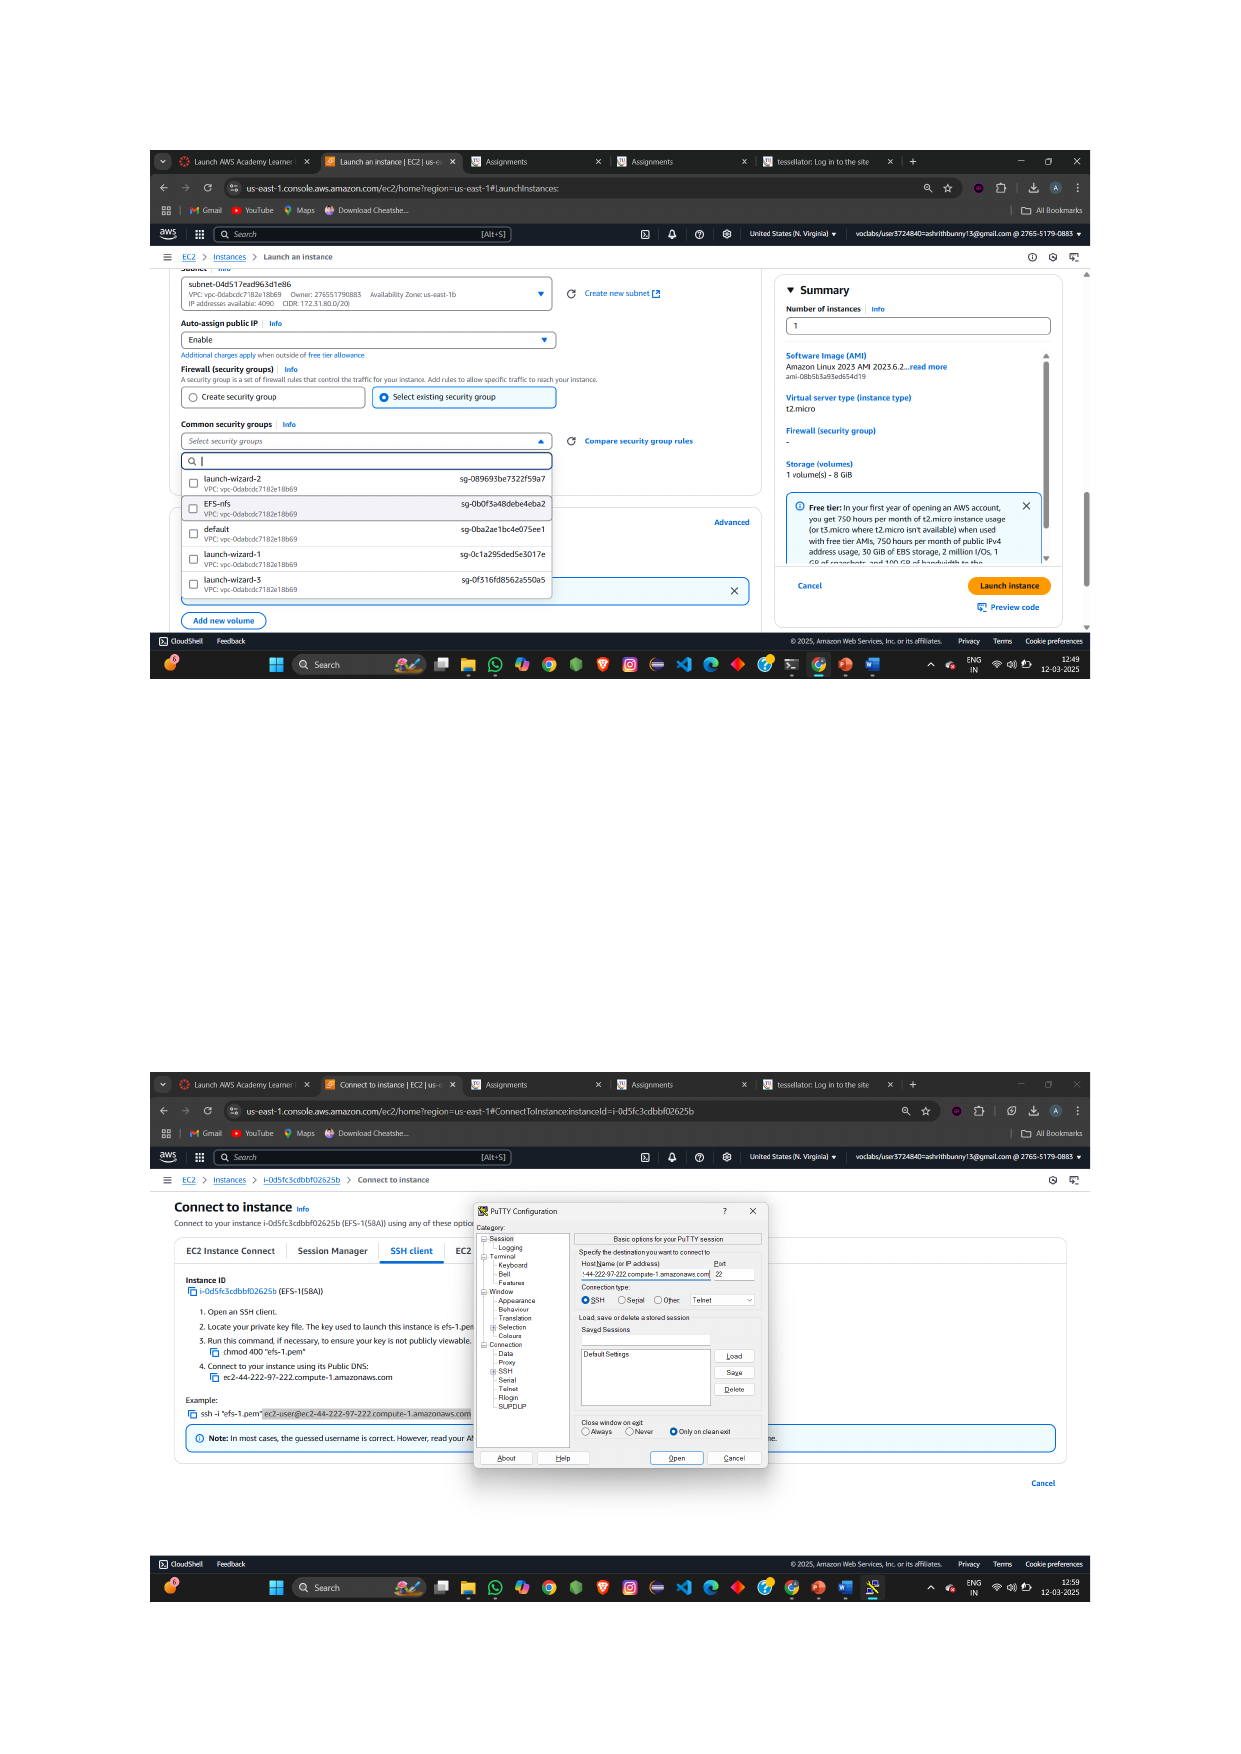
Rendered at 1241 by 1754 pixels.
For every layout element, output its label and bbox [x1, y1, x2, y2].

picture [150, 1072, 1091, 1602]
picture [150, 150, 1091, 679]
